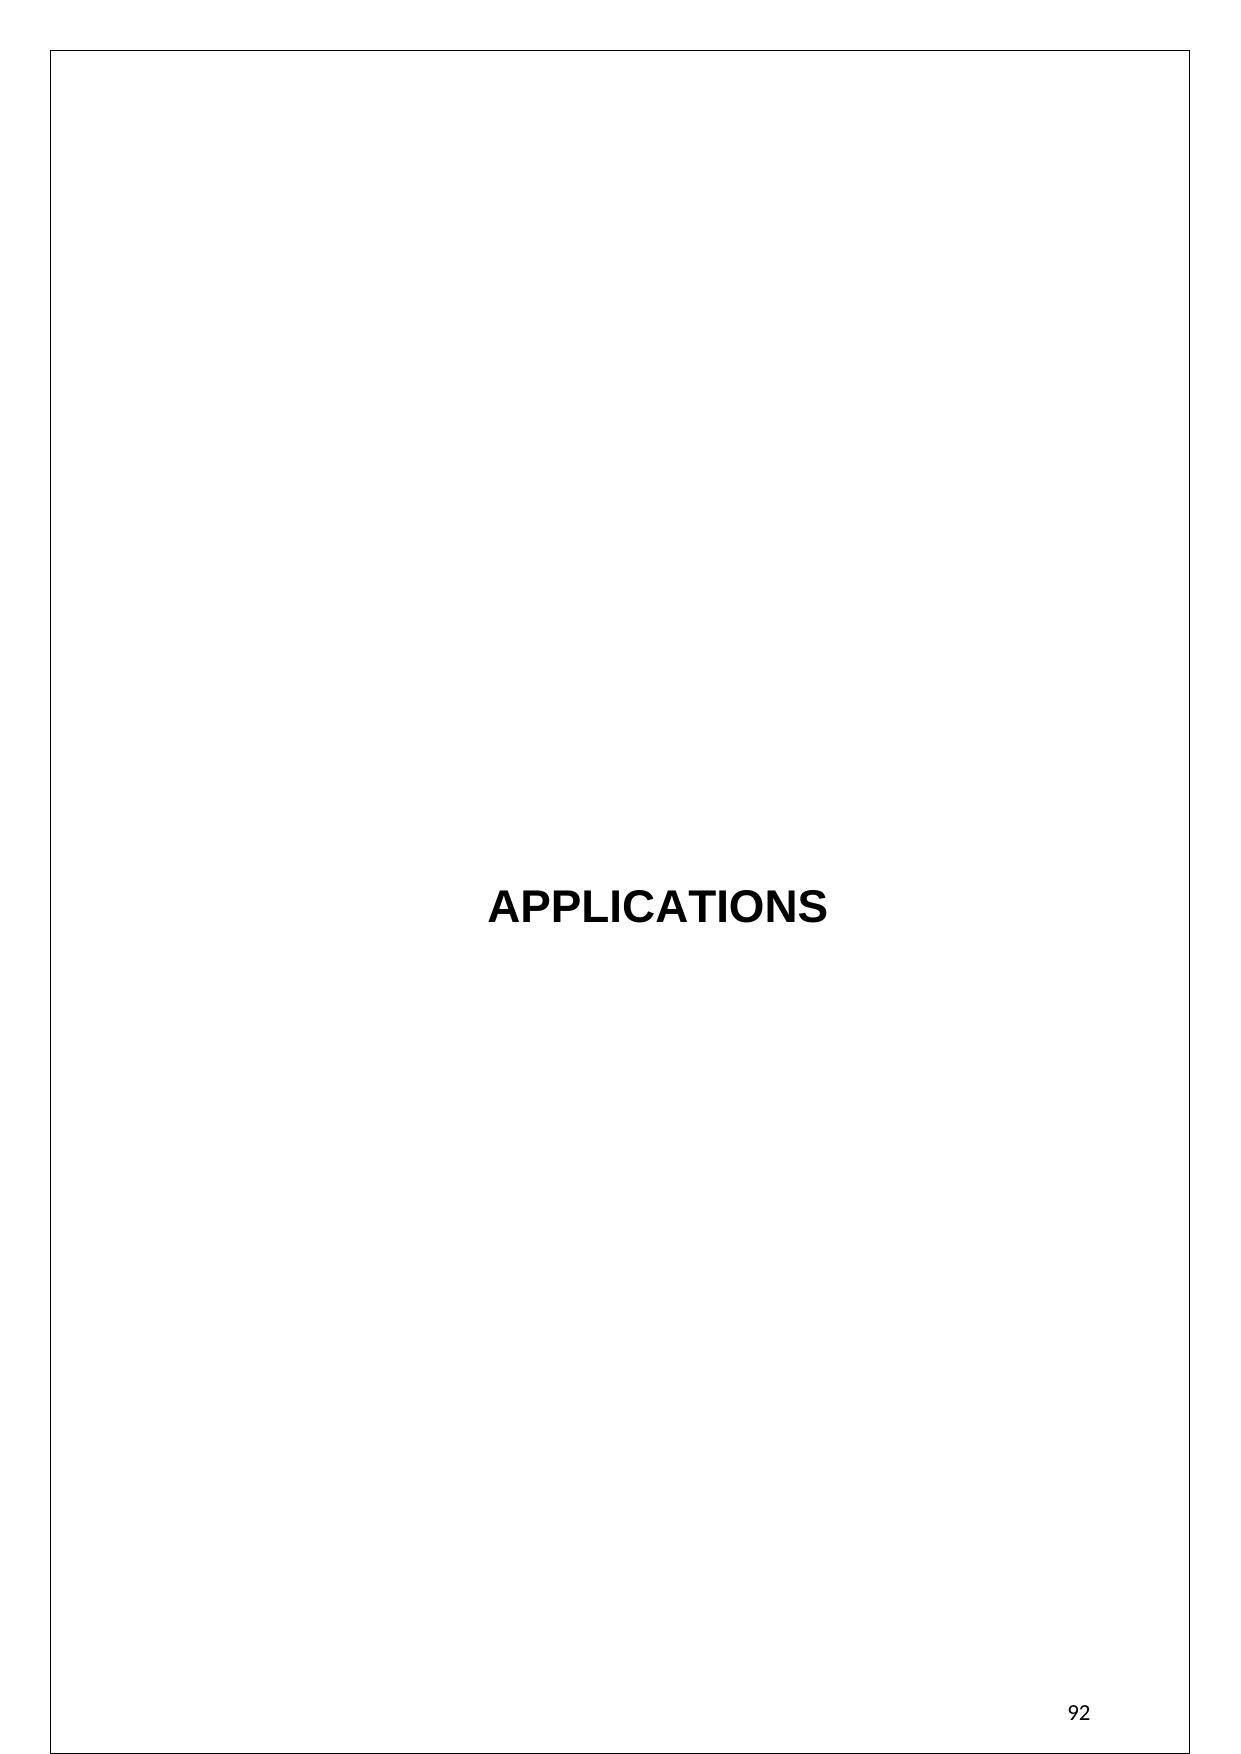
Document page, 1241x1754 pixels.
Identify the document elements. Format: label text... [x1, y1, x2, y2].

text APPLICATIONS [225, 880, 1090, 933]
